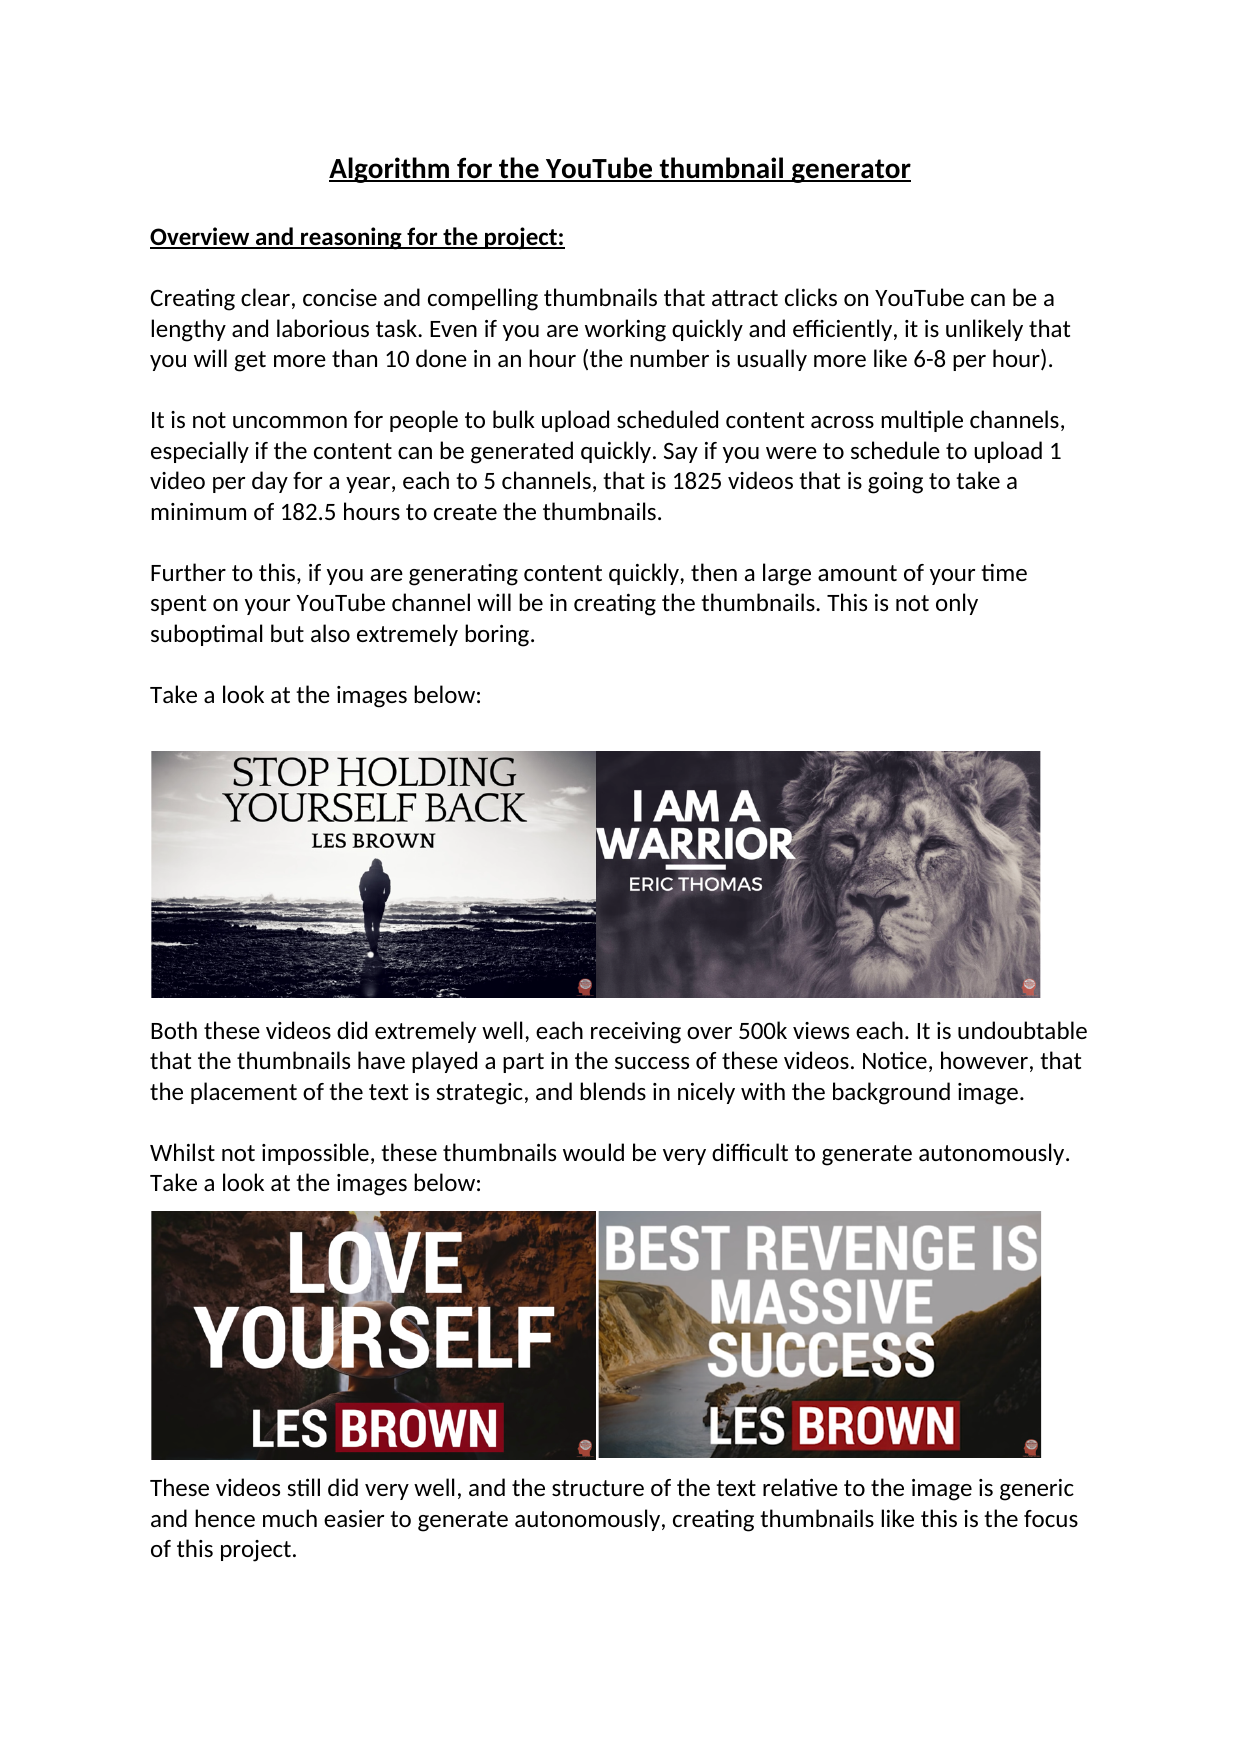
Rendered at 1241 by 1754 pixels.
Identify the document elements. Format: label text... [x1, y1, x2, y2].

text Creating clear, concise and compelling thumbnails that attract clicks on YouTube can be a lengthy and laborious task. Even if you are working quickly and efficiently, it is unlikely that you will get more than 10 done in an hour (the number is usually more like 6-8 per hour). [150, 282, 1090, 374]
text Whilst not impossible, these thumbnails would be very difficult to generate autonomously. Take a look at the images below: [150, 1137, 1090, 1198]
text Overview and reasoning for the project: [150, 221, 1090, 252]
text Take a look at the images below: [150, 679, 1090, 709]
text Further to this, if you are generating content quickly, then a large amount of your time spent on your YouTube channel will be in creating the thumbnails. This is not only suboptimal but also extremely boring. [150, 557, 1090, 648]
text Algorithm for the YouTube thumbnail generator [150, 150, 1090, 186]
picture [597, 1211, 1041, 1457]
picture [150, 751, 1041, 997]
text It is not uncommon for people to bulk upload scheduled content across multiple channels, especially if the content can be generated quickly. Say if you were to schedule to upload 1 video per day for a year, each to 5 channels, that is 1825 videos that is going to take a minimum of 182.5 hours to create the thumbnails. [150, 404, 1090, 526]
picture [150, 1211, 596, 1459]
